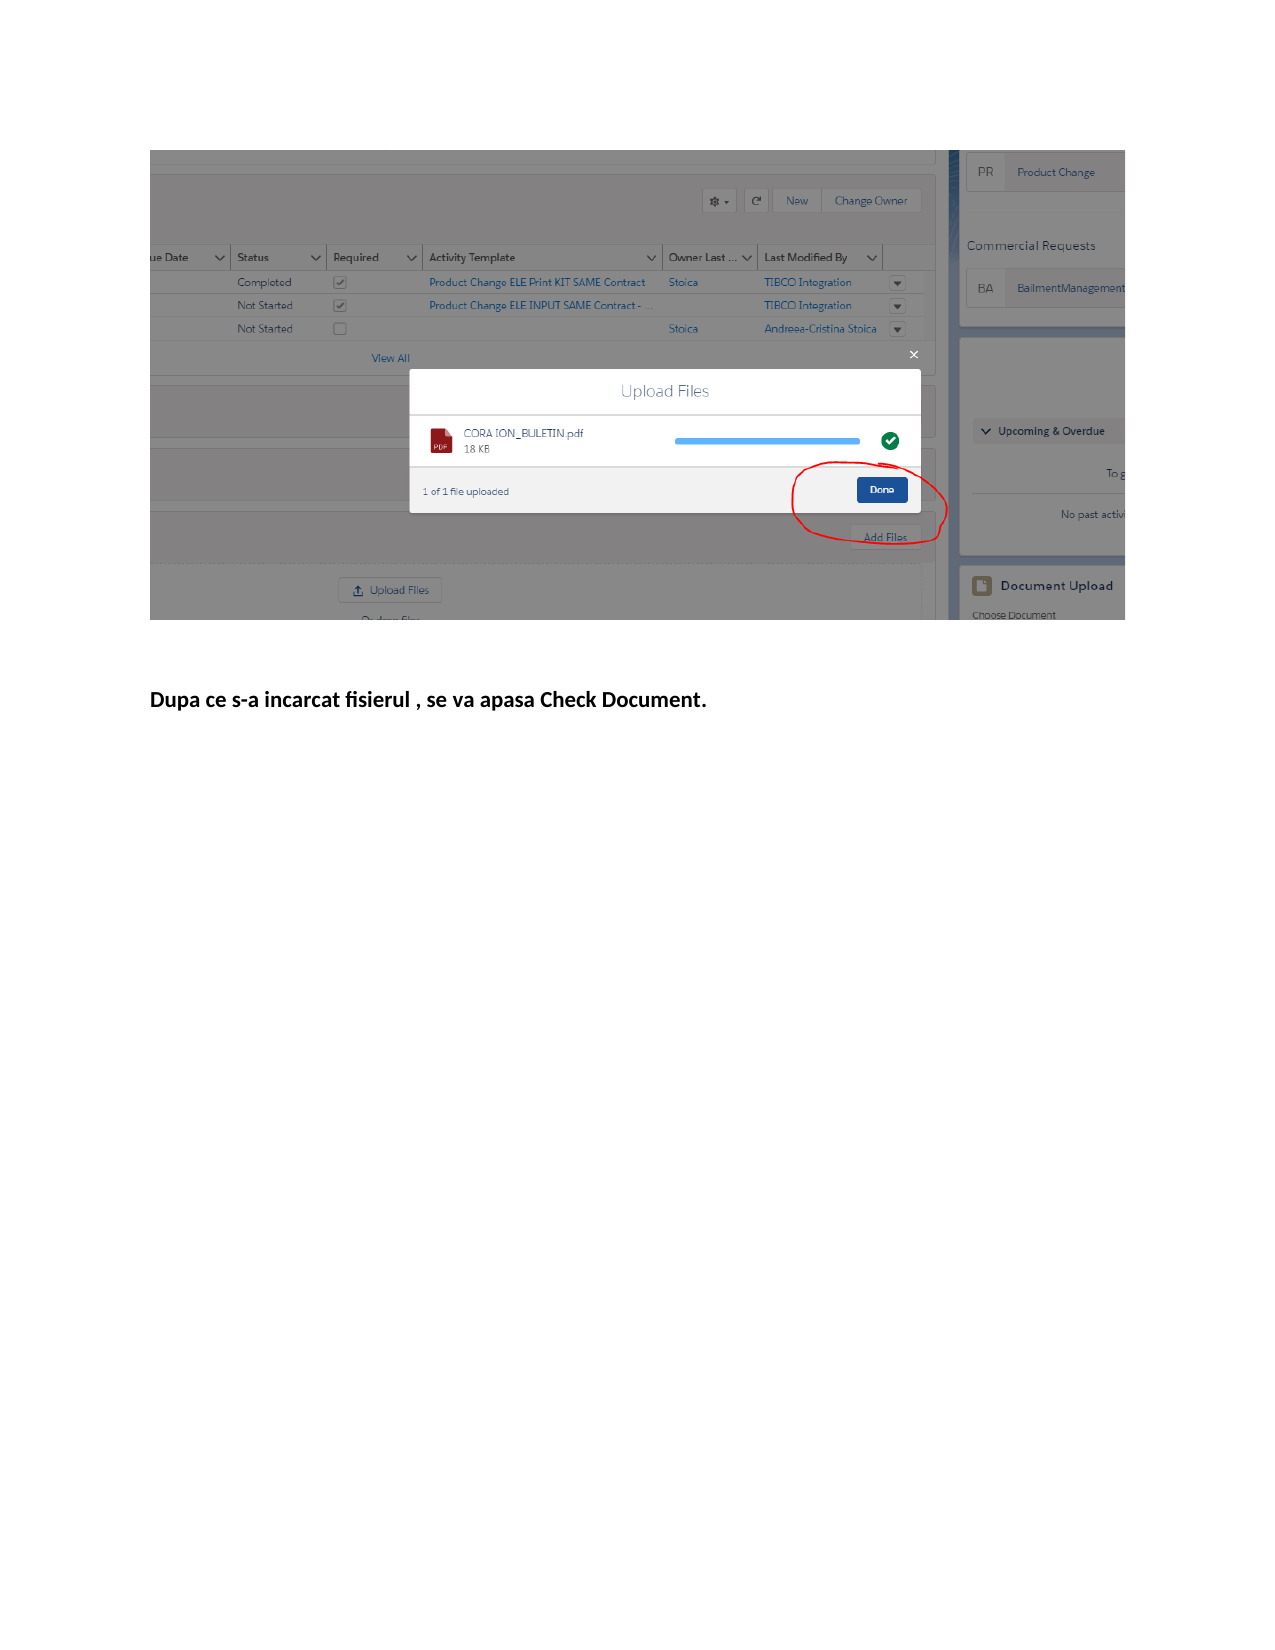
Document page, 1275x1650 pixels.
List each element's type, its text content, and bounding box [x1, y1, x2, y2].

text Dupa ce s-a incarcat fisierul , se va apasa Check Document. [150, 686, 1125, 713]
picture [150, 150, 1125, 620]
